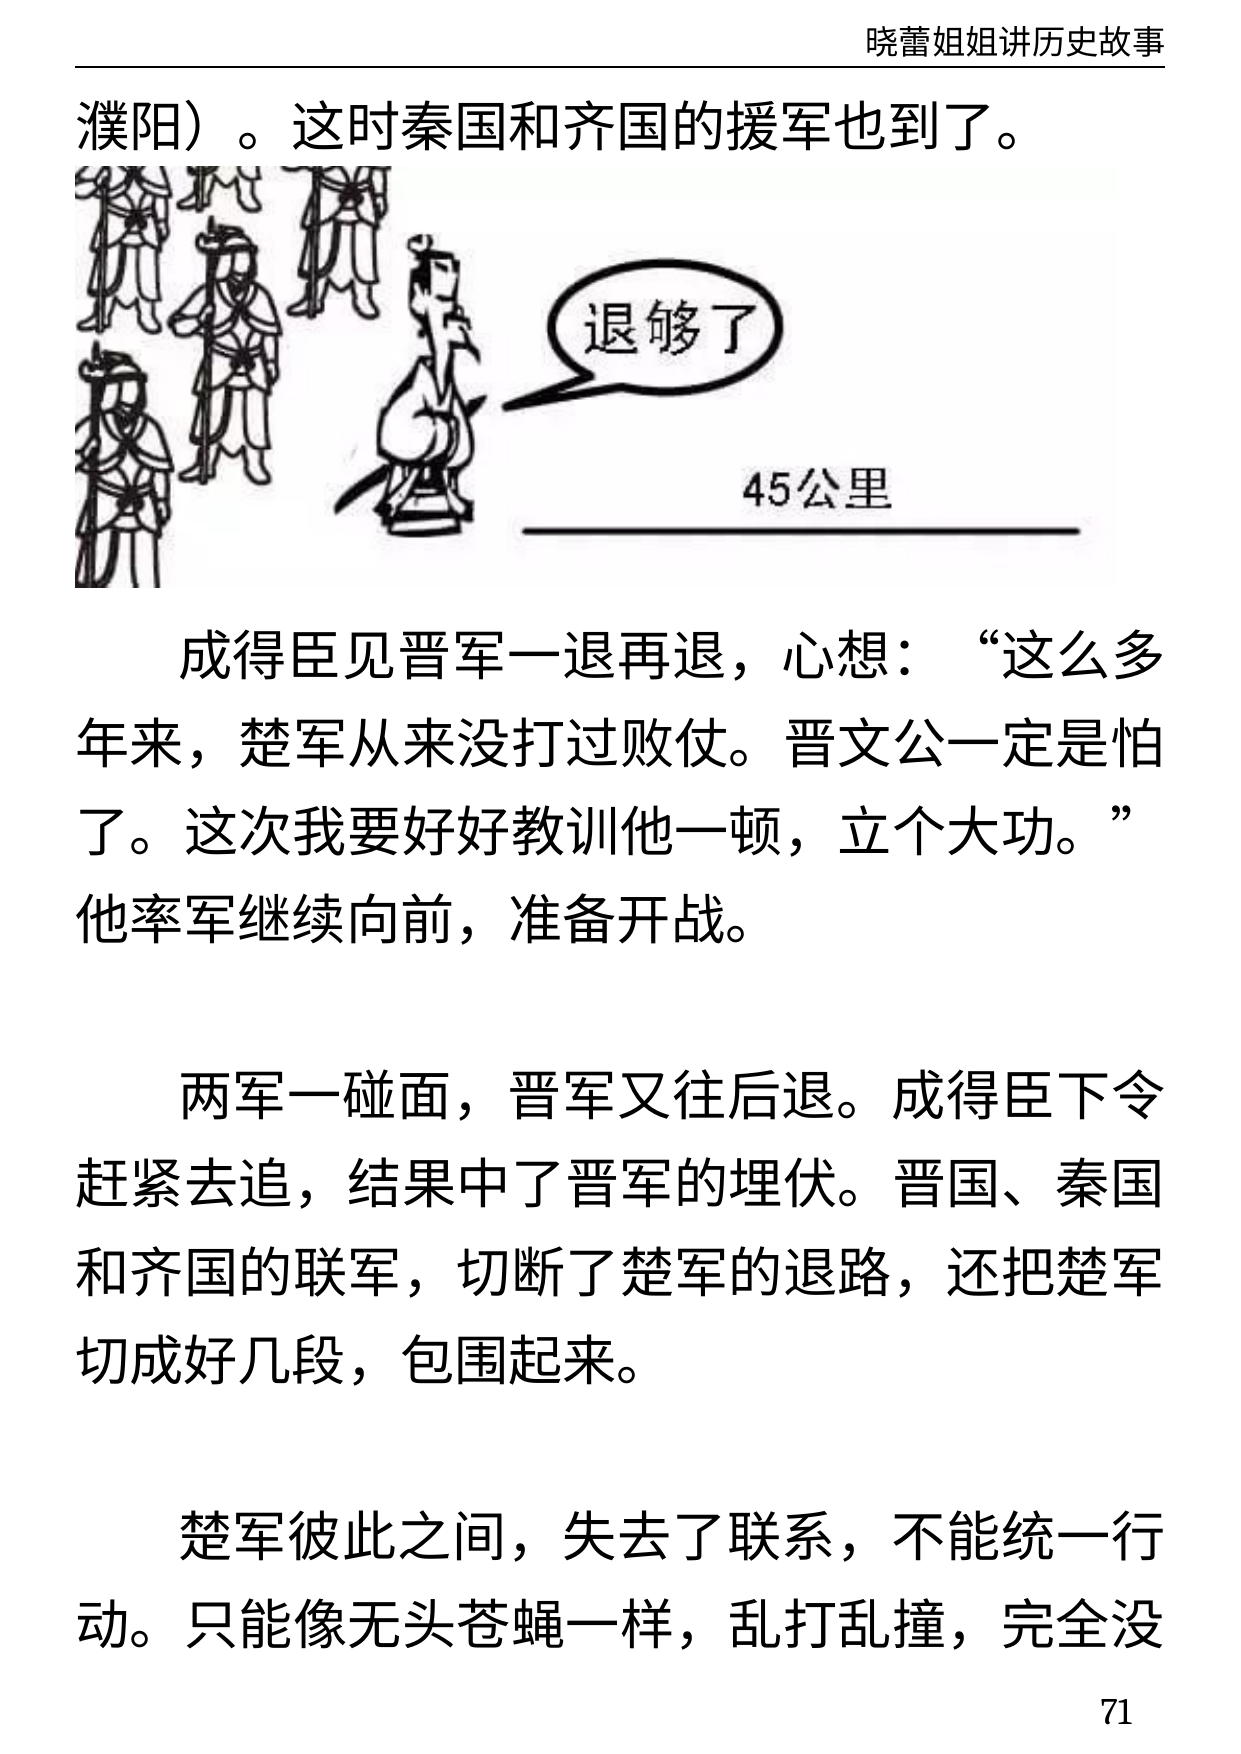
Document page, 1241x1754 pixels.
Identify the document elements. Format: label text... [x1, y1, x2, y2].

picture [75, 166, 1117, 588]
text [75, 1489, 1165, 1665]
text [75, 79, 1165, 167]
text 成得臣见晋军一退再退，心想：“这么多年来，楚军从来没打过败仗。晋文公一定是怕了。这次我要好好教训他一顿，立个大功。”他率军继续向前，准备开战。 [75, 607, 1165, 960]
text 两军一碰面，晋军又往后退。成得臣下令赶紧去追，结果中了晋军的埋伏。晋国、秦国和齐国的联军，切断了楚军的退路，还把楚军切成好几段，包围起来。 [75, 1048, 1165, 1401]
